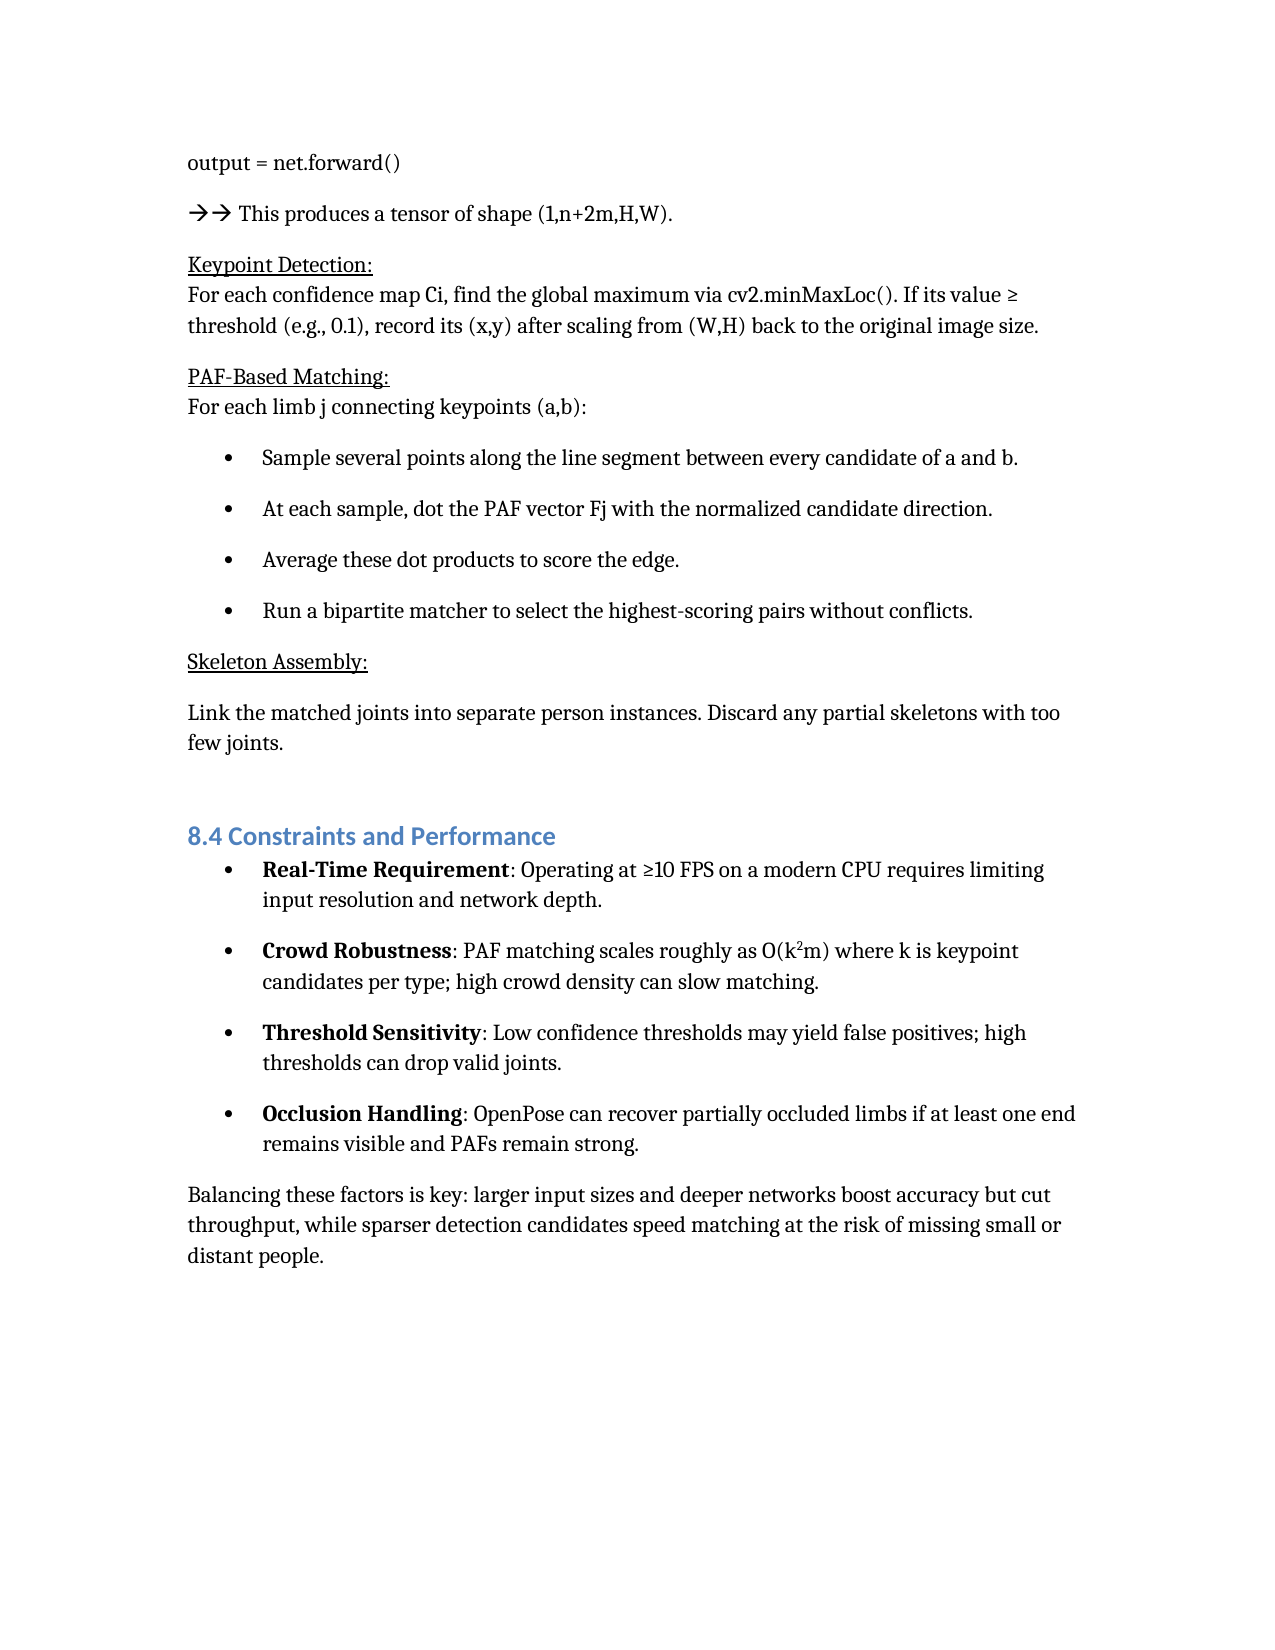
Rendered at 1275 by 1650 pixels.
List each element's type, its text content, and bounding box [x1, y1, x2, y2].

list Real-Time Requirement: Operating at ≥10 FPS on a modern CPU requires limiting input resolution and network depth. [225, 857, 1087, 914]
list Occlusion Handling: OpenPose can recover partially occluded limbs if at least one end remains visible and PAFs remain strong. [225, 1101, 1087, 1157]
text Link the matched joints into separate person instances. Discard any partial skeletons with too few joints. [187, 700, 1087, 757]
text PAF-Based Matching: For each limb j connecting keypoints (a,b): [187, 363, 1087, 420]
list Average these dot products to score the edge. [225, 547, 1087, 573]
list Crowd Robustness: PAF matching scales roughly as O(k2m) where k is keypoint candidates per type; high crowd density can slow matching. [225, 938, 1087, 995]
text output = net.forward() [187, 150, 1087, 176]
subtitle 8.4 Constraints and Performance [187, 781, 1087, 852]
text Skeleton Assembly: [187, 649, 1087, 675]
list At each sample, dot the PAF vector Fj with the normalized candidate direction. [225, 496, 1087, 522]
text Balancing these factors is key: larger input sizes and deeper networks boost accuracy but cut throughput, while sparser detection candidates speed matching at the risk of missing small or distant people. [187, 1182, 1087, 1269]
text Keypoint Detection: For each confidence map Ci, find the global maximum via cv2.minMaxLoc(). If its value ≥ threshold (e.g., 0.1), record its (x,y) after scaling from (W,H) back to the original image size. [187, 252, 1087, 339]
list Sample several points along the line segment between every candidate of a and b. [225, 445, 1087, 471]
list Run a bipartite matcher to select the highest-scoring pairs without conflicts. [225, 598, 1087, 624]
text This produces a tensor of shape (1,n+2m,H,W). [187, 201, 1087, 227]
list Threshold Sensitivity: Low confidence thresholds may yield false positives; high thresholds can drop valid joints. [225, 1019, 1087, 1076]
